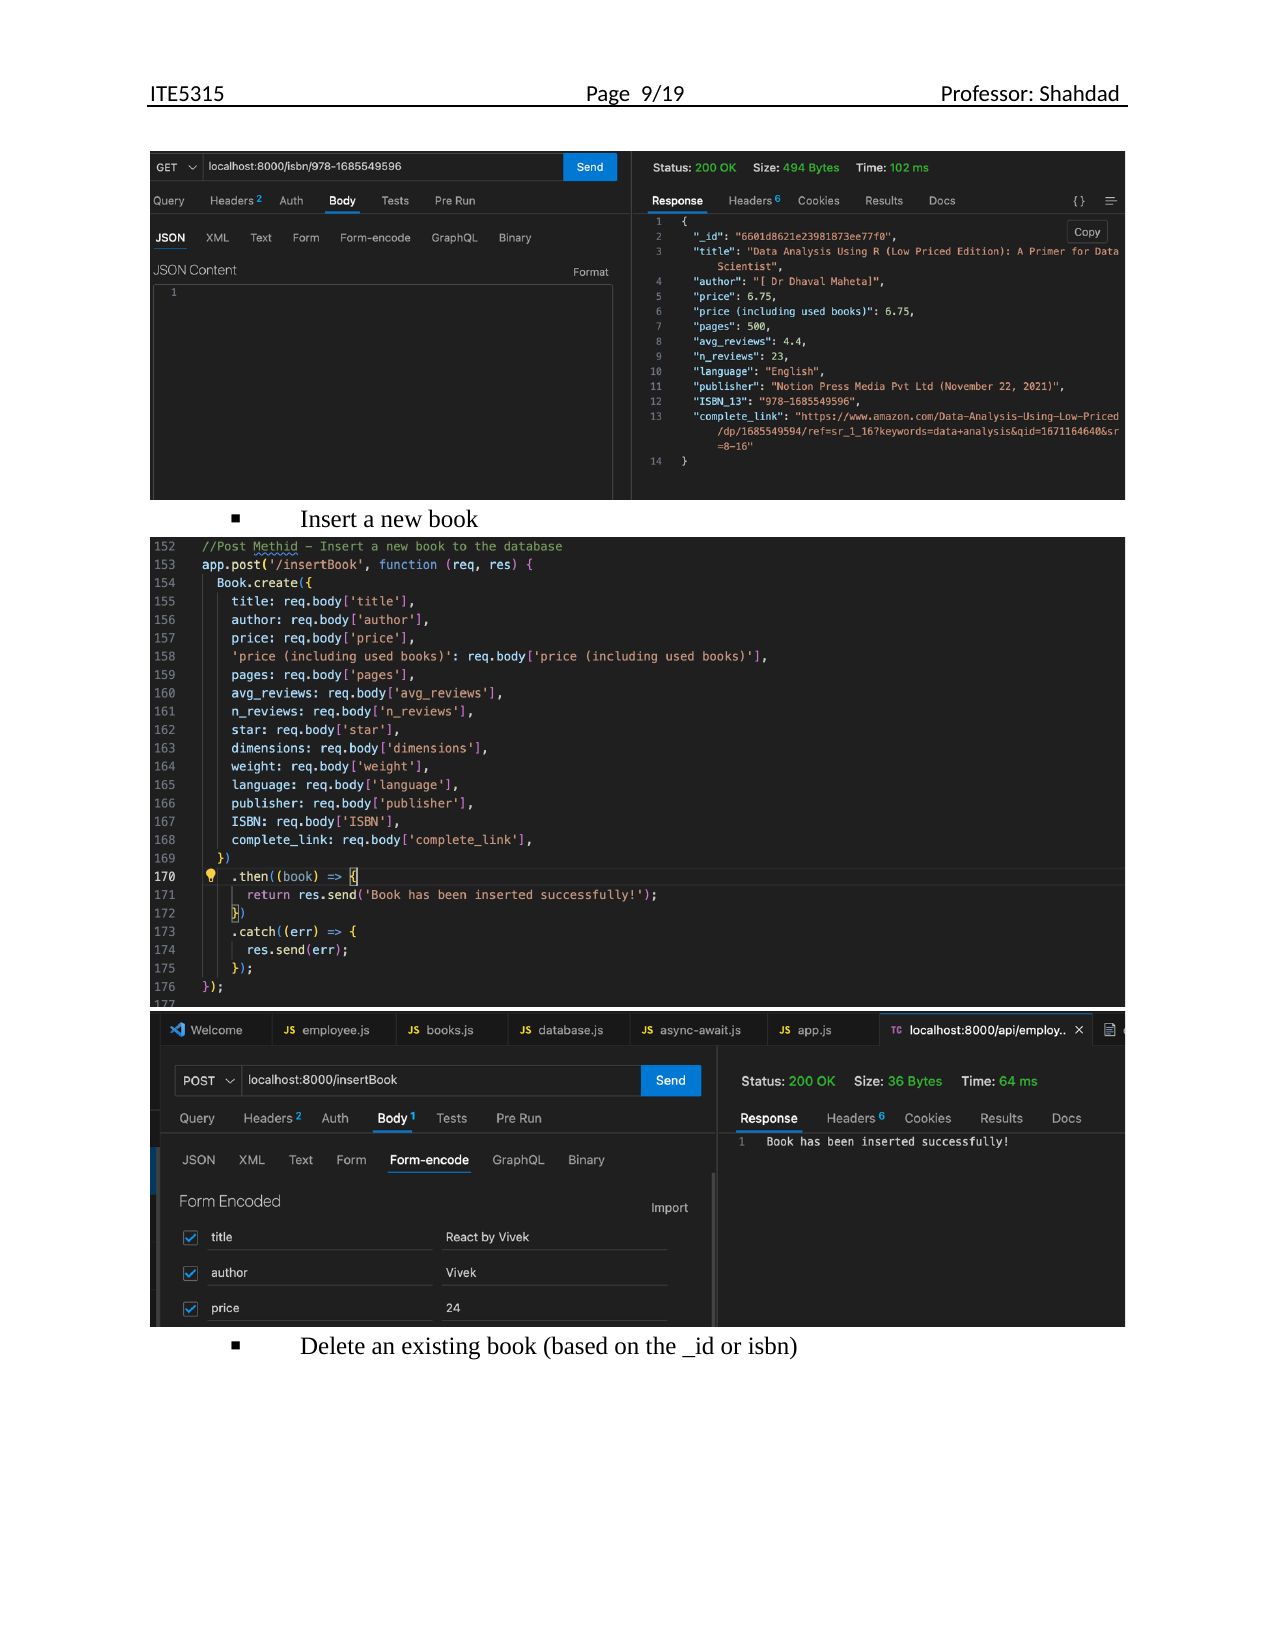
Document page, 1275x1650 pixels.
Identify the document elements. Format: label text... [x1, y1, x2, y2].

picture [150, 537, 1126, 1007]
picture [150, 151, 1126, 500]
picture [150, 1011, 1126, 1327]
list Insert a new book [151, 504, 1125, 533]
list Delete an existing book (based on the _id or isbn) [151, 1331, 1125, 1360]
